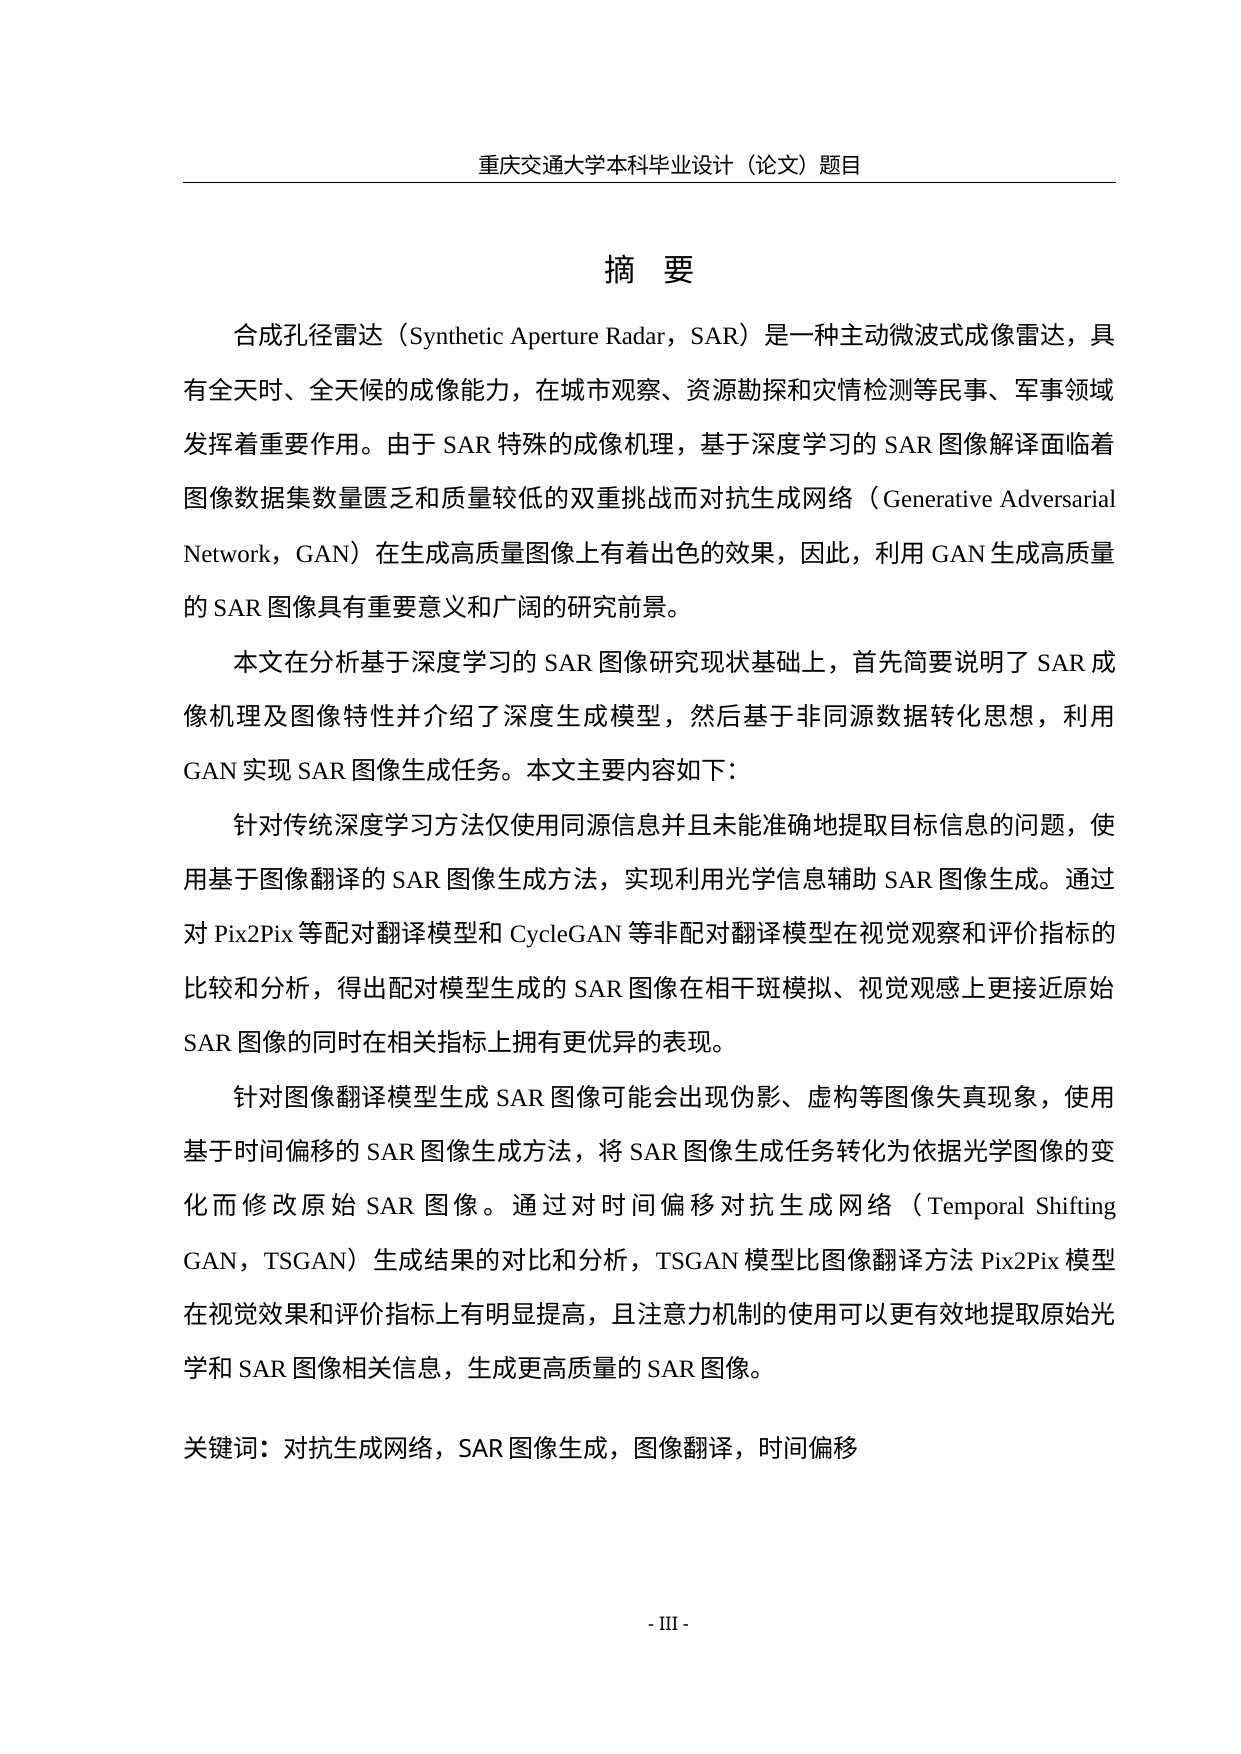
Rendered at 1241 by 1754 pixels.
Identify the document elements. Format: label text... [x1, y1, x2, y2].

text 针对图像翻译模型生成SAR图像可能会出现伪影、虚构等图像失真现象，使用基于时间偏移的SAR图像生成方法，将SAR图像生成任务转化为依据光学图像的变化而修改原始SAR图像。通过对时间偏移对抗生成网络（Temporal Shifting GAN，TSGAN）生成结果的对比和分析，TSGAN模型比图像翻译方法Pix2Pix模型在视觉效果和评价指标上有明显提高，且注意力机制的使用可以更有效地提取原始光学和SAR图像相关信息，生成更高质量的SAR图像。 [183, 1077, 1116, 1385]
text 关键词：对抗生成网络，SAR图像生成，图像翻译，时间偏移 [183, 1428, 1116, 1464]
text 针对传统深度学习方法仅使用同源信息并且未能准确地提取目标信息的问题，使用基于图像翻译的SAR图像生成方法，实现利用光学信息辅助SAR图像生成。通过对Pix2Pix等配对翻译模型和CycleGAN等非配对翻译模型在视觉观察和评价指标的比较和分析，得出配对模型生成的SAR图像在相干斑模拟、视觉观感上更接近原始SAR图像的同时在相关指标上拥有更优异的表现。 [183, 805, 1116, 1059]
text 本文在分析基于深度学习的SAR图像研究现状基础上，首先简要说明了SAR成像机理及图像特性并介绍了深度生成模型，然后基于非同源数据转化思想，利用GAN实现SAR图像生成任务。本文主要内容如下： [183, 642, 1116, 787]
title 摘 要 [183, 246, 1116, 291]
text 合成孔径雷达（Synthetic Aperture Radar，SAR）是一种主动微波式成像雷达，具有全天时、全天候的成像能力，在城市观察、资源勘探和灾情检测等民事、军事领域发挥着重要作用。由于SAR特殊的成像机理，基于深度学习的SAR图像解译面临着图像数据集数量匮乏和质量较低的双重挑战而对抗生成网络（Generative Adversarial Network，GAN）在生成高质量图像上有着出色的效果，因此，利用GAN生成高质量的SAR图像具有重要意义和广阔的研究前景。 [183, 316, 1116, 624]
